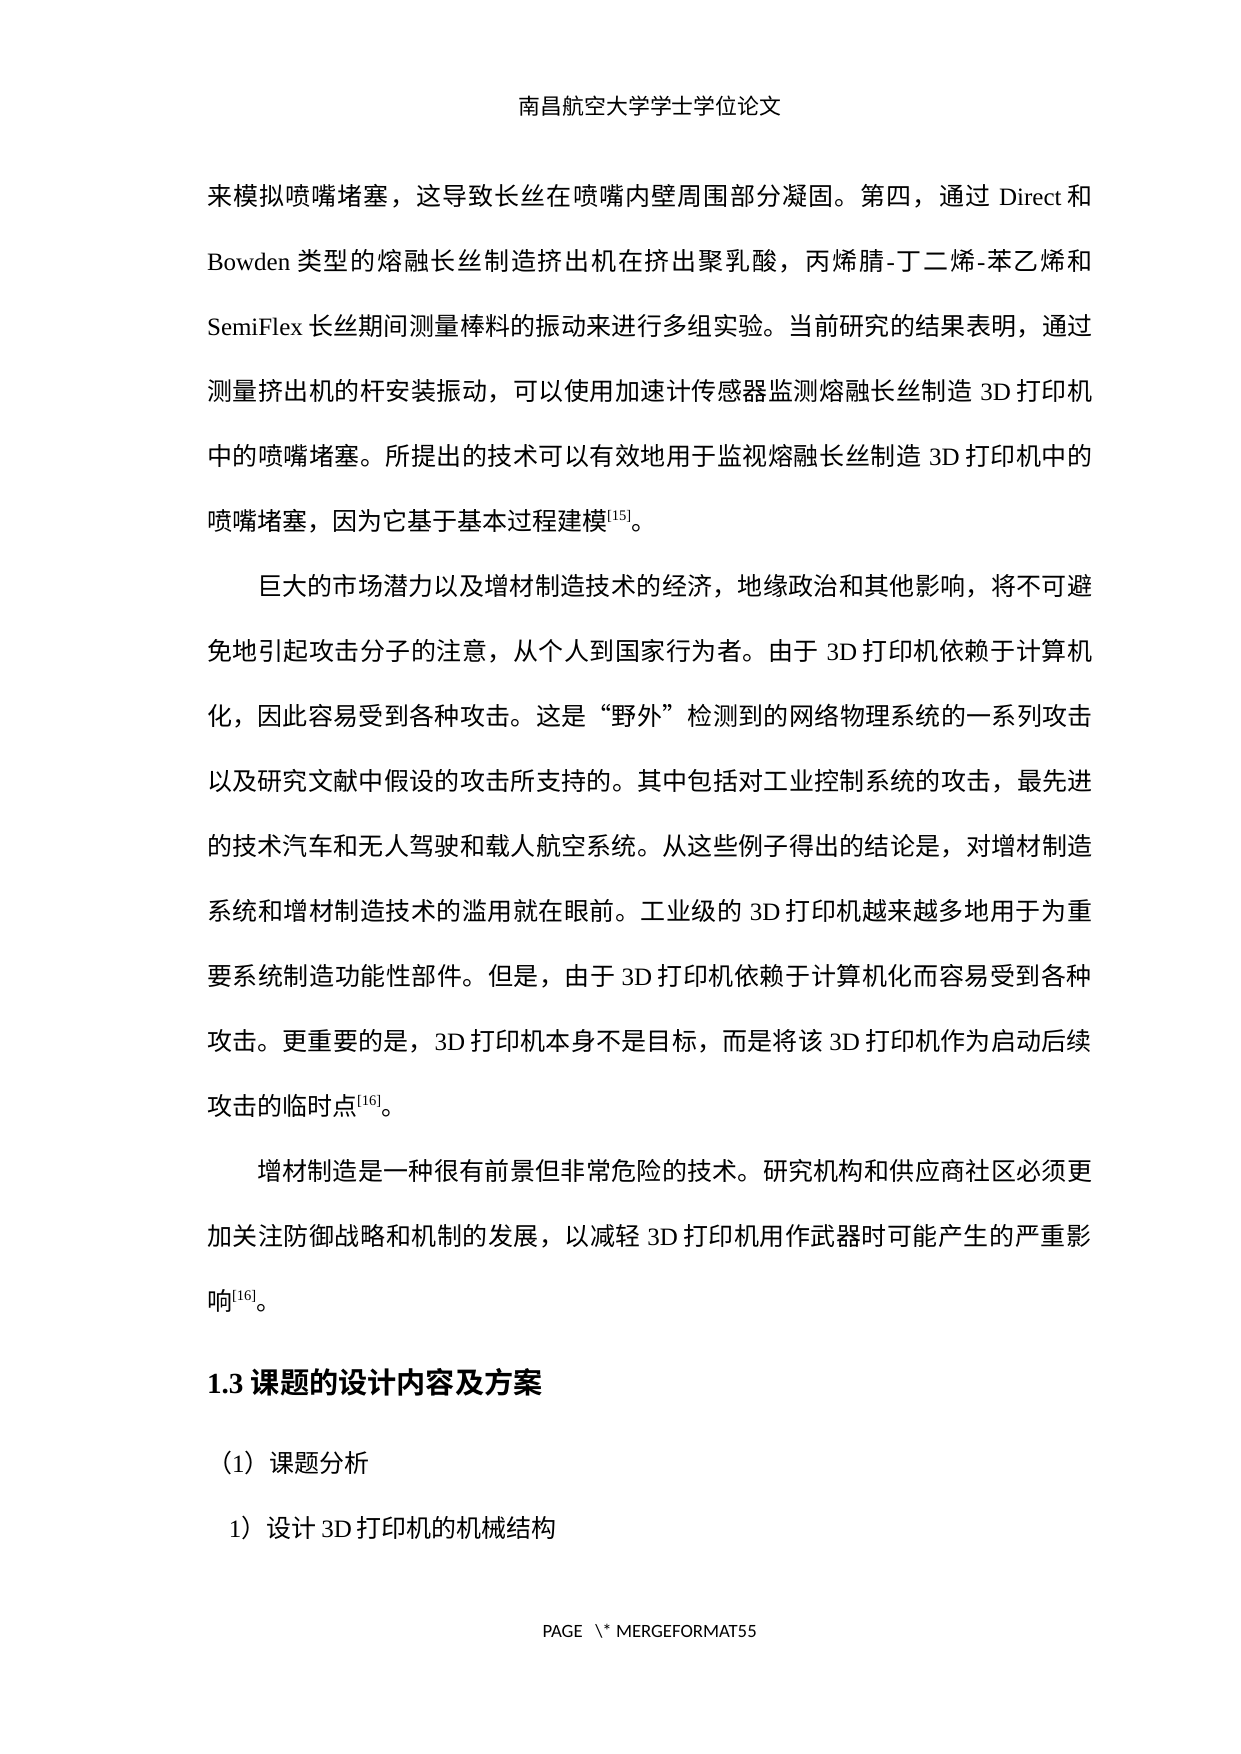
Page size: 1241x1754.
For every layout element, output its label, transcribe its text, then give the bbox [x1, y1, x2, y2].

subtitle 课题的设计内容及方案 [207, 1348, 1092, 1413]
text 1）设计3D打印机的机械结构 [229, 1494, 1092, 1559]
text 增材制造是一种很有前景但非常危险的技术。研究机构和供应商社区必须更加关注防御战略和机制的发展，以减轻3D打印机用作武器时可能产生的严重影响[16]。 [207, 1137, 1092, 1332]
text （1）课题分析 [207, 1429, 1092, 1494]
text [207, 162, 1092, 552]
text 巨大的市场潜力以及增材制造技术的经济，地缘政治和其他影响，将不可避免地引起攻击分子的注意，从个人到国家行为者。由于3D打印机依赖于计算机化，因此容易受到各种攻击。这是“野外”检测到的网络物理系统的一系列攻击以及研究文献中假设的攻击所支持的。其中包括对工业控制系统的攻击，最先进的技术汽车和无人驾驶和载人航空系统。从这些例子得出的结论是，对增材制造系统和增材制造技术的滥用就在眼前。工业级的3D打印机越来越多地用于为重要系统制造功能性部件。但是，由于3D打印机依赖于计算机化而容易受到各种攻击。更重要的是，3D打印机本身不是目标，而是将该3D打印机作为启动后续攻击的临时点[16]。 [207, 552, 1092, 1137]
